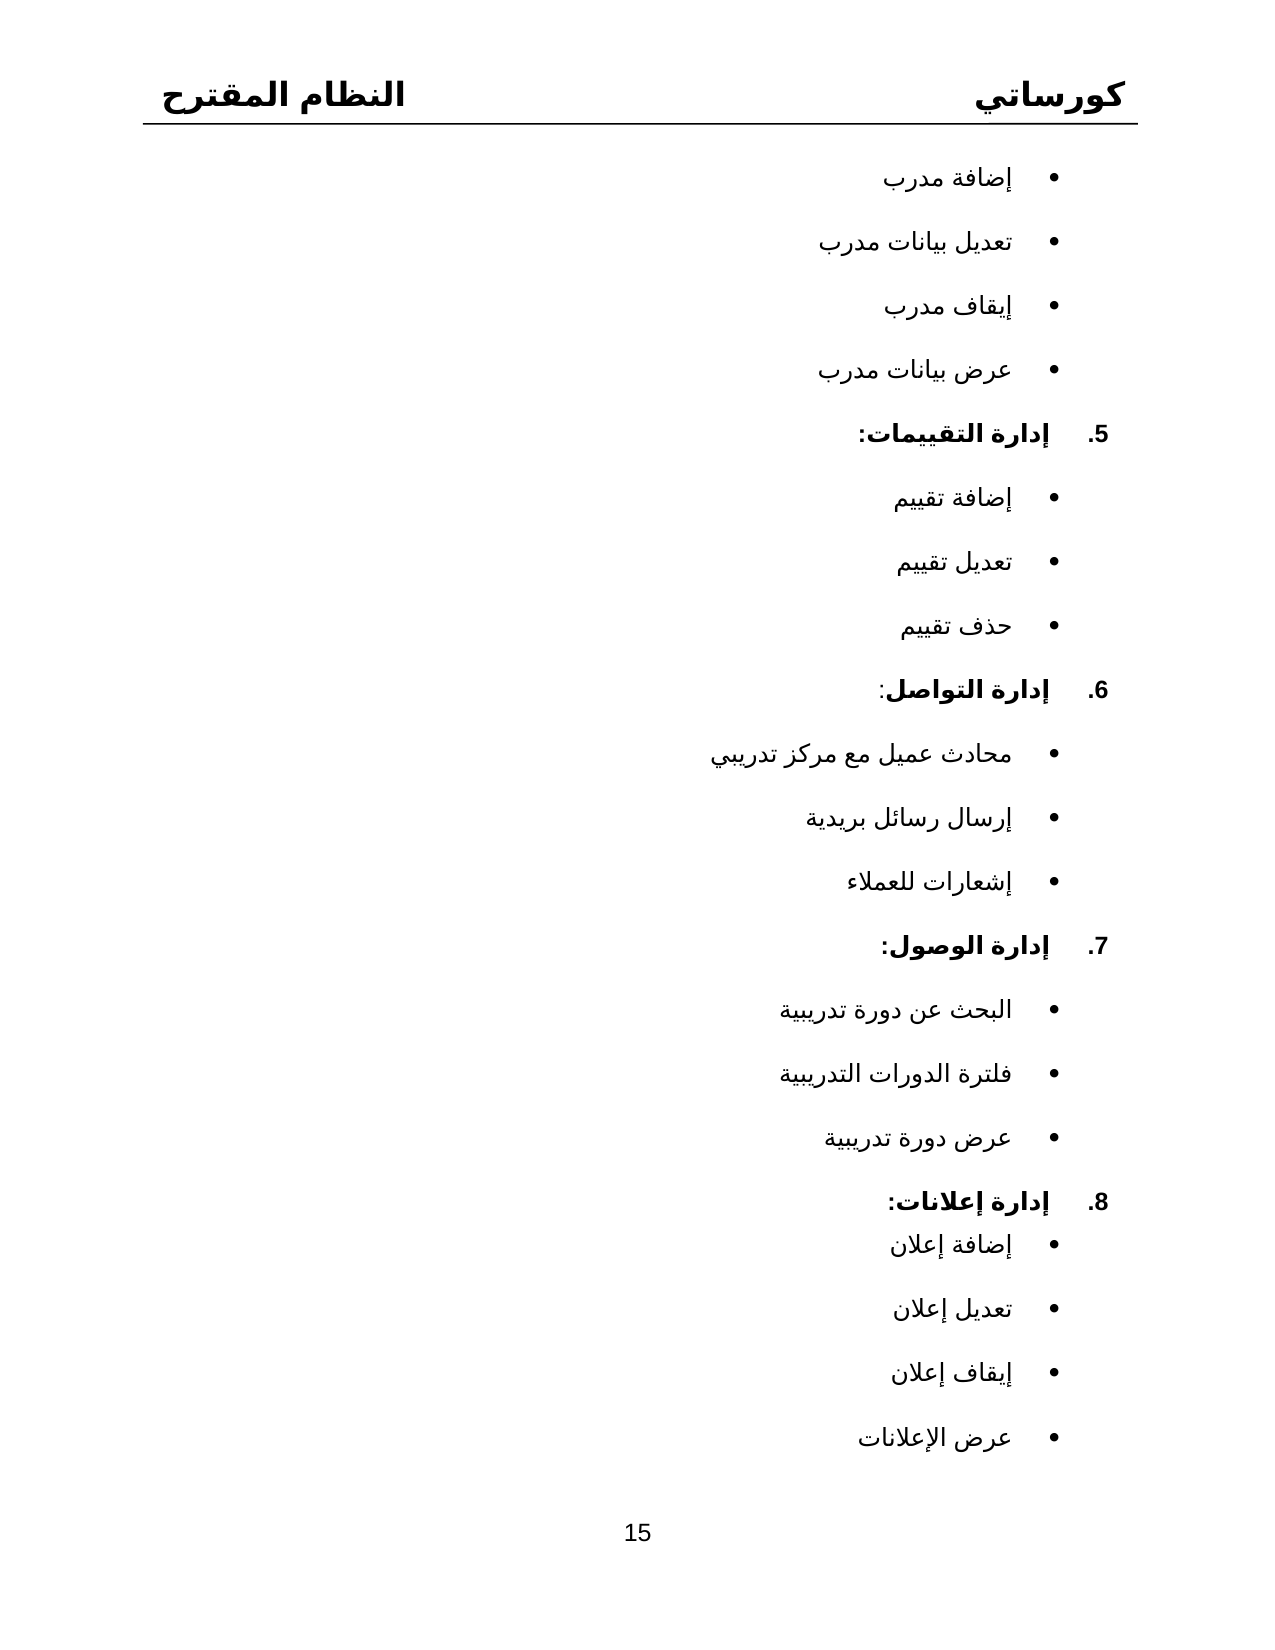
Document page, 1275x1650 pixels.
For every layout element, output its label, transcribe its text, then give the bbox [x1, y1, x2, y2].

list إشعارات للعملاء [150, 867, 1050, 896]
list تعديل تقييم [150, 547, 1050, 576]
list محادث عميل مع مركز تدريبي [150, 739, 1050, 768]
list إضافة إعلان [150, 1230, 1050, 1259]
list عرض الإعلانات [150, 1422, 1050, 1451]
list إضافة تقييم [150, 483, 1050, 512]
list عرض دورة تدريبية [150, 1123, 1050, 1152]
list إرسال رسائل بريدية [150, 803, 1050, 832]
list إدارة إعلانات: [150, 1187, 1087, 1216]
list حذف تقييم [150, 611, 1050, 640]
list إيقاف مدرب [150, 291, 1050, 319]
list تعديل بيانات مدرب [150, 227, 1050, 255]
list إدارة الوصول: [150, 931, 1087, 960]
list إضافة مدرب [150, 162, 1050, 191]
list تعديل إعلان [150, 1294, 1050, 1323]
list إيقاف إعلان [150, 1358, 1050, 1387]
list إدارة التقييمات: [150, 419, 1087, 447]
list عرض بيانات مدرب [150, 355, 1050, 383]
list البحث عن دورة تدريبية [150, 995, 1050, 1024]
list إدارة التواصل: [150, 675, 1087, 704]
list فلترة الدورات التدريبية [150, 1059, 1050, 1088]
